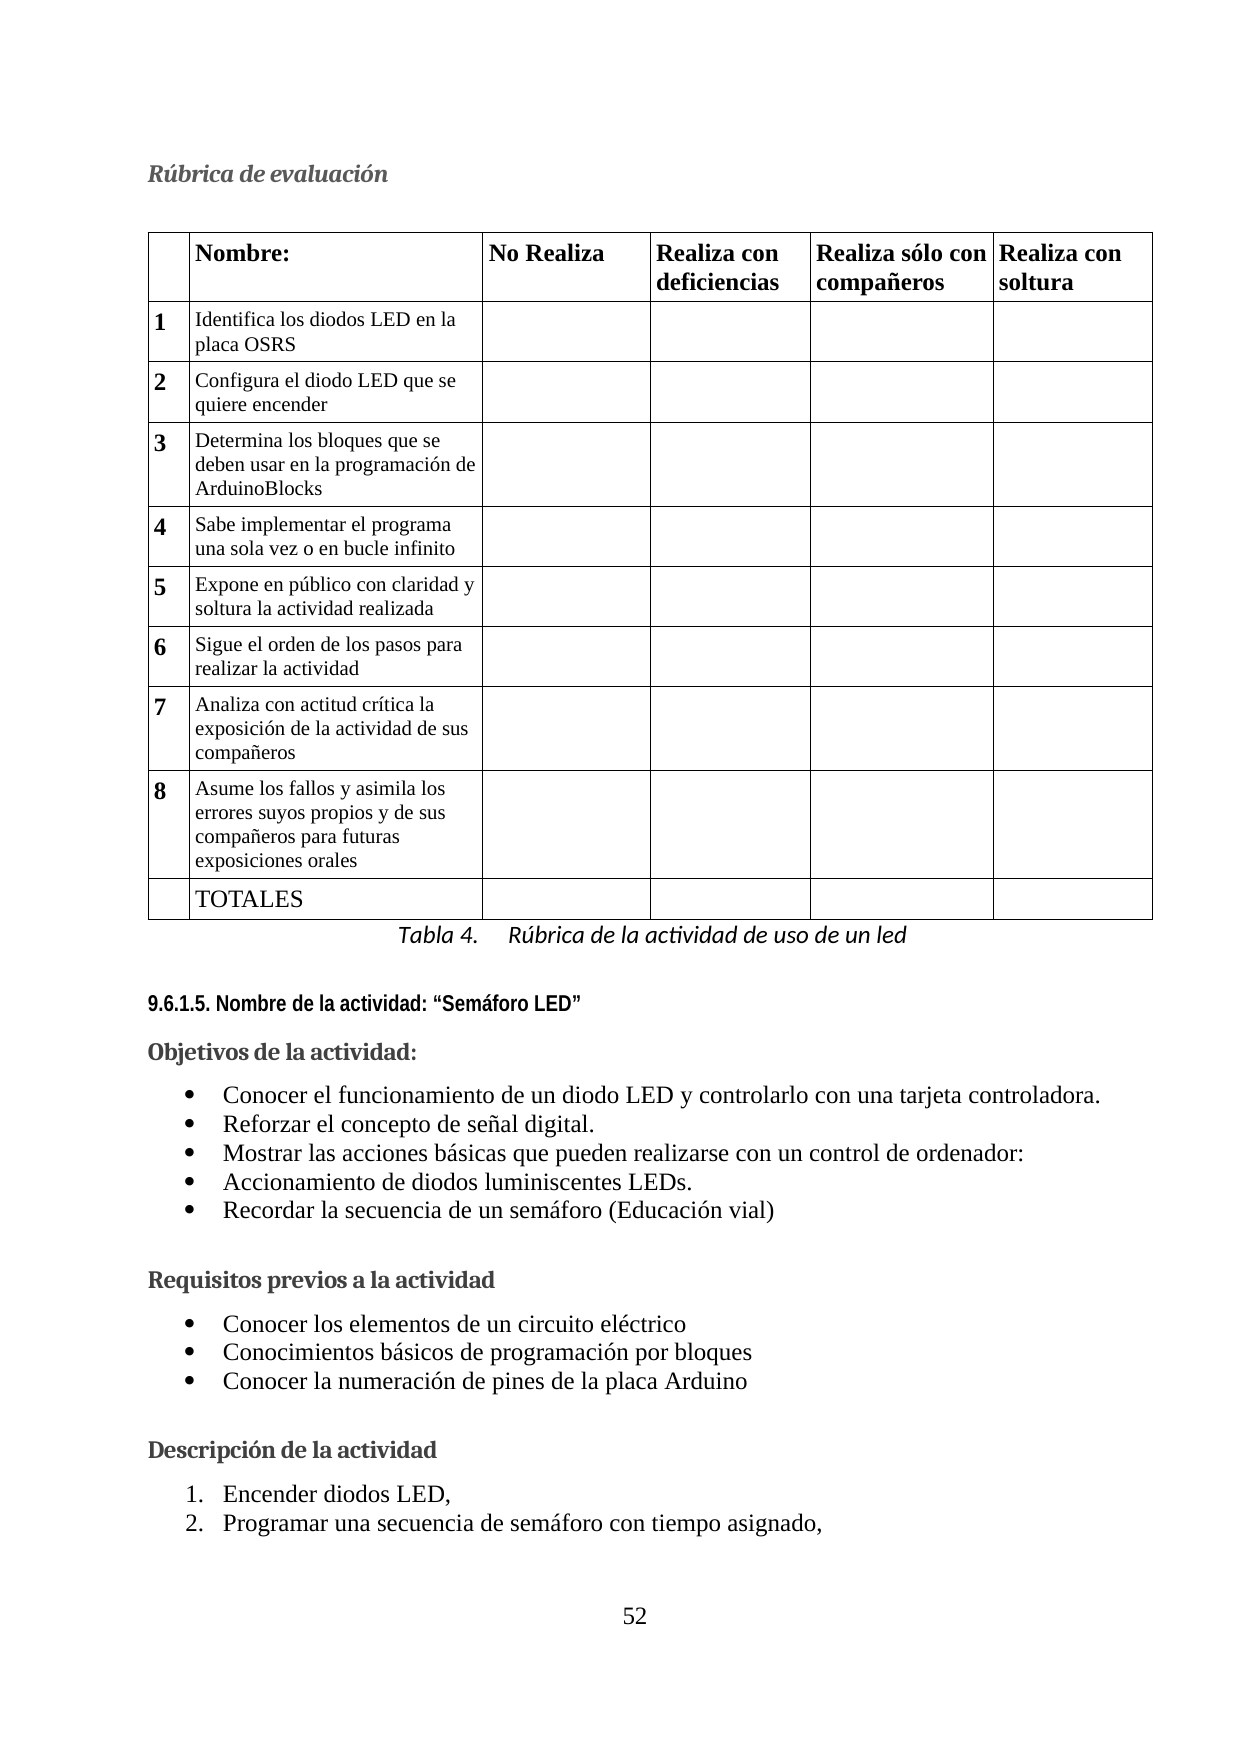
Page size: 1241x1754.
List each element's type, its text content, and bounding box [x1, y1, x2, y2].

text Mostrar las acciones básicas que pueden realizarse con un control de ordenador: [185, 1138, 1122, 1167]
table_cell [651, 302, 810, 361]
table_cell [483, 879, 650, 919]
table_cell Asume los fallos y asimila los errores suyos propios y de sus compañeros para futuras exposiciones orales [190, 771, 482, 878]
table_cell [994, 423, 1152, 506]
table_cell [651, 362, 810, 421]
table_cell Identifica los diodos LED en la placa OSRS [190, 302, 482, 361]
text Conocer la numeración de pines de la placa Arduino [185, 1366, 1122, 1395]
table_header Realiza sólo con compañeros [811, 233, 993, 301]
subtitle Requisitos previos a la actividad [148, 1266, 1122, 1294]
table_cell [483, 362, 650, 421]
table_cell [811, 507, 993, 566]
subtitle Rúbrica de evaluación [148, 160, 1122, 188]
table_cell 7 [149, 687, 189, 770]
table_cell [483, 687, 650, 770]
table_cell [811, 362, 993, 421]
table_header No Realiza [483, 233, 650, 301]
table_cell 5 [149, 567, 189, 626]
table_cell [811, 687, 993, 770]
text Conocer los elementos de un circuito eléctrico [185, 1309, 1122, 1337]
table_cell Configura el diodo LED que se quiere encender [190, 362, 482, 421]
table_cell [994, 362, 1152, 421]
table_cell [811, 771, 993, 878]
table_cell [811, 567, 993, 626]
subtitle Objetivos de la actividad: [148, 1037, 1122, 1066]
table_header Realiza con soltura [994, 233, 1152, 301]
table_cell [651, 423, 810, 506]
table_cell [483, 567, 650, 626]
table_cell Sabe implementar el programa una sola vez o en bucle infinito [190, 507, 482, 566]
table_cell [149, 879, 189, 919]
table_header Realiza con deficiencias [651, 233, 810, 301]
table_cell [994, 507, 1152, 566]
table_cell [483, 507, 650, 566]
table_cell 6 [149, 627, 189, 686]
table_cell [651, 567, 810, 626]
table_cell Analiza con actitud crítica la exposición de la actividad de sus compañeros [190, 687, 482, 770]
table_cell [811, 627, 993, 686]
list Programar una secuencia de semáforo con tiempo asignado, [185, 1508, 1122, 1537]
text Conocer el funcionamiento de un diodo LED y controlarlo con una tarjeta controladora. [185, 1081, 1122, 1109]
table_cell [994, 567, 1152, 626]
table_cell Determina los bloques que se deben usar en la programación de ArduinoBlocks [190, 423, 482, 506]
table_cell Expone en público con claridad y soltura la actividad realizada [190, 567, 482, 626]
table_cell [994, 879, 1152, 919]
table_cell 4 [149, 507, 189, 566]
table_cell [651, 627, 810, 686]
text Reforzar el concepto de señal digital. [185, 1109, 1122, 1138]
table_cell 8 [149, 771, 189, 878]
table_cell [811, 879, 993, 919]
text Rúbrica de la actividad de uso de un led [185, 920, 1122, 950]
table_cell 1 [149, 302, 189, 361]
table_cell [483, 302, 650, 361]
table_cell 2 [149, 362, 189, 421]
table_cell [994, 687, 1152, 770]
table_cell [994, 302, 1152, 361]
table_cell Sigue el orden de los pasos para realizar la actividad [190, 627, 482, 686]
table_cell [811, 423, 993, 506]
subtitle Nombre de la actividad: “Semáforo LED” [148, 990, 1122, 1017]
list Encender diodos LED, [185, 1479, 1122, 1508]
table_cell [994, 771, 1152, 878]
table_cell [483, 627, 650, 686]
table_header [149, 233, 189, 301]
table_cell [811, 302, 993, 361]
table_cell [651, 771, 810, 878]
table_cell [651, 507, 810, 566]
text Recordar la secuencia de un semáforo (Educación vial) [185, 1196, 1122, 1224]
table_cell [994, 627, 1152, 686]
table_cell TOTALES [190, 879, 482, 919]
text Accionamiento de diodos luminiscentes LEDs. [185, 1167, 1122, 1196]
table_cell [651, 879, 810, 919]
subtitle Descripción de la actividad [148, 1436, 1122, 1465]
table_cell [651, 687, 810, 770]
table_cell 3 [149, 423, 189, 506]
text Conocimientos básicos de programación por bloques [185, 1337, 1122, 1366]
table_cell [483, 423, 650, 506]
table_header Nombre: [190, 233, 482, 301]
table_cell [483, 771, 650, 878]
